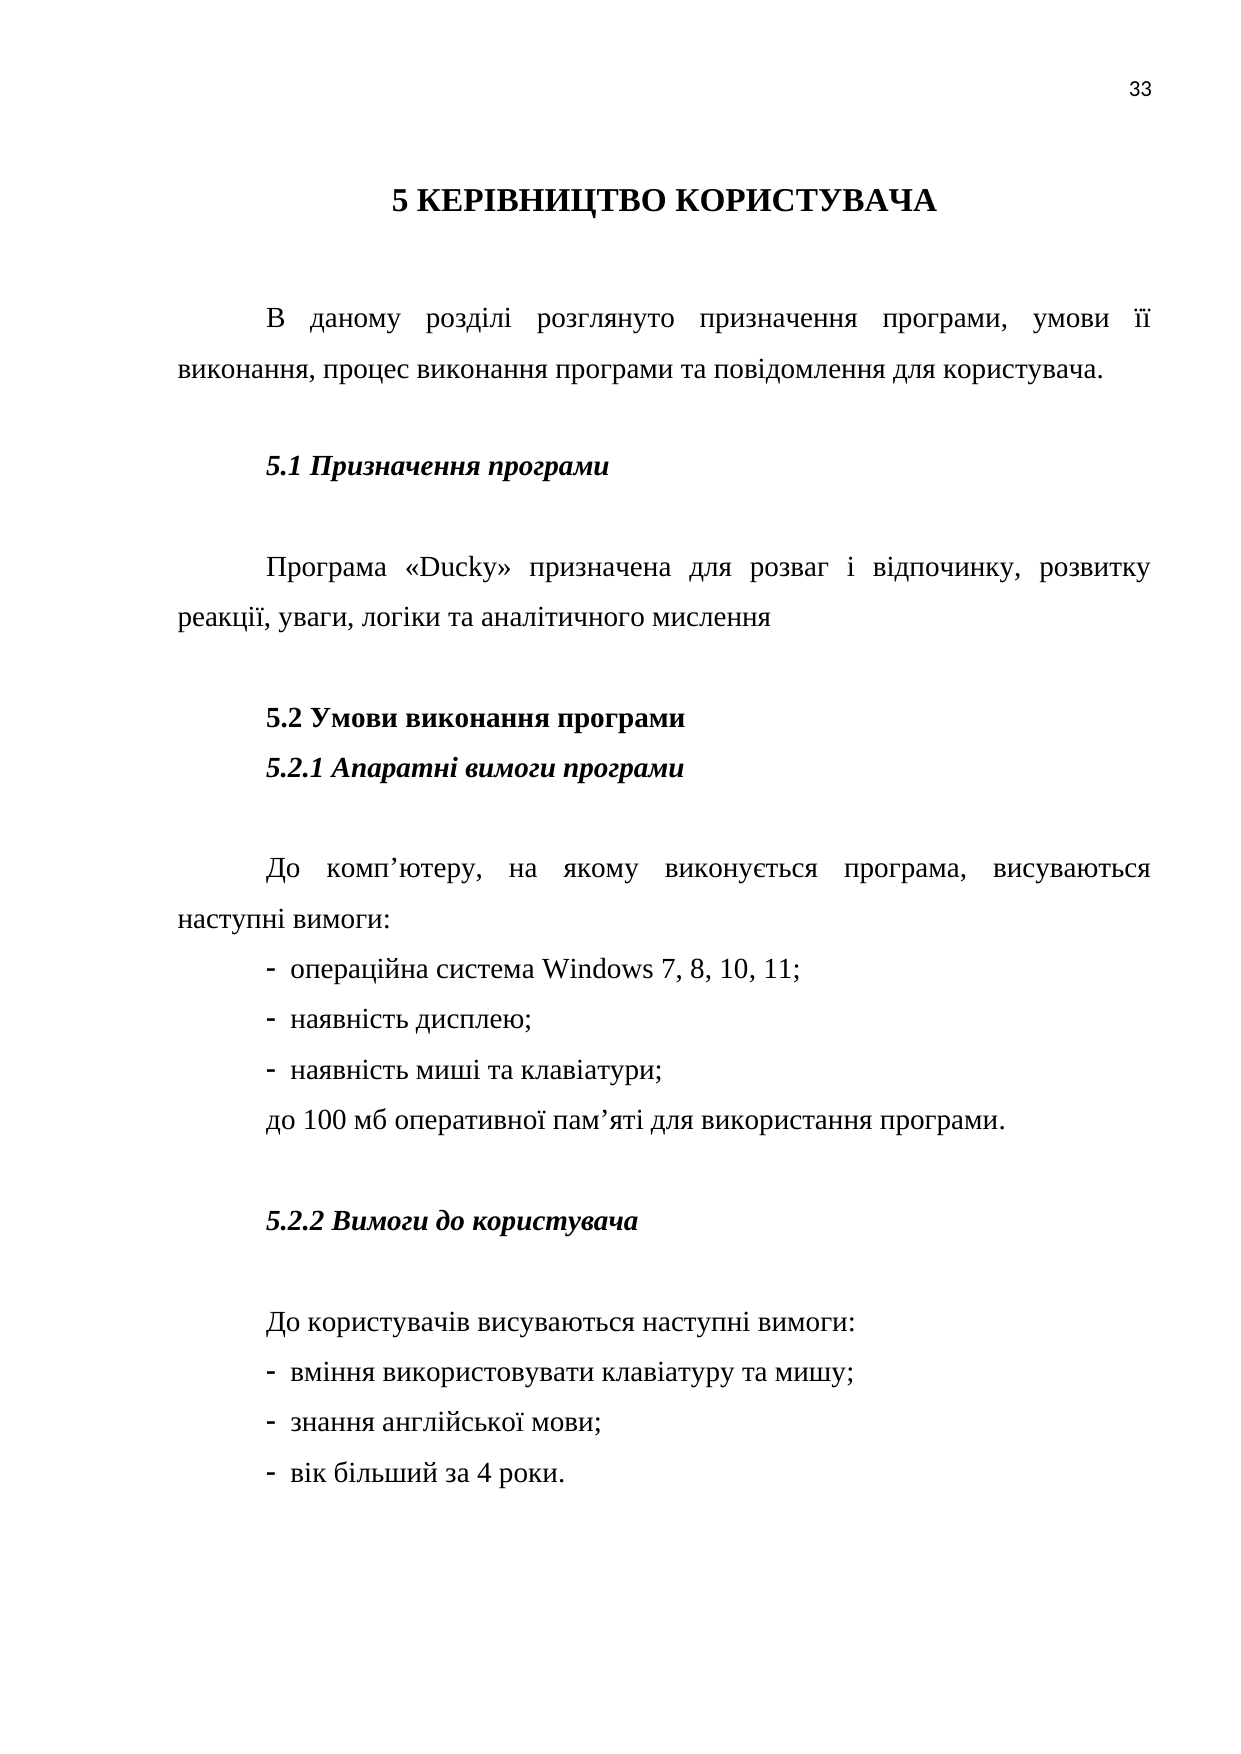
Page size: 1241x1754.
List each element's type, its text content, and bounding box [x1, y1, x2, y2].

text знання англійської мови; [177, 1404, 1152, 1438]
text До користувачів висуваються наступні вимоги: [177, 1304, 1152, 1337]
title Програма «Ducky» призначена для розваг і відпочинку, розвитку реакції, уваги, логіки та аналітичного мислення [177, 549, 1152, 633]
title 5.1 Призначення програми [177, 448, 1152, 482]
text вік більший за 4 роки. [177, 1455, 1152, 1488]
text операційна система Windows 7, 8, 10, 11; [177, 951, 1152, 985]
title 5.2.2 Вимоги до користувача [266, 1203, 1152, 1237]
text В даному розділі розглянуто призначення програми, умови її виконання, процес виконання програми та повідомлення для користувача. [177, 301, 1152, 384]
title 5 керівництво користувача [177, 181, 1152, 219]
text наявність миші та клавіатури; [177, 1052, 1152, 1086]
text наявність дисплею; [177, 1002, 1152, 1035]
text До комп’ютеру, на якому виконується програма, висуваються наступні вимоги: [177, 851, 1152, 934]
text вміння використовувати клавіатуру та мишу; [177, 1354, 1152, 1388]
text до 100 мб оперативної пам’яті для використання програми. [266, 1102, 1152, 1136]
title 5.2.1 Апаратні вимоги програми [177, 750, 1152, 783]
title 5.2 Умови виконання програми [177, 700, 1152, 733]
